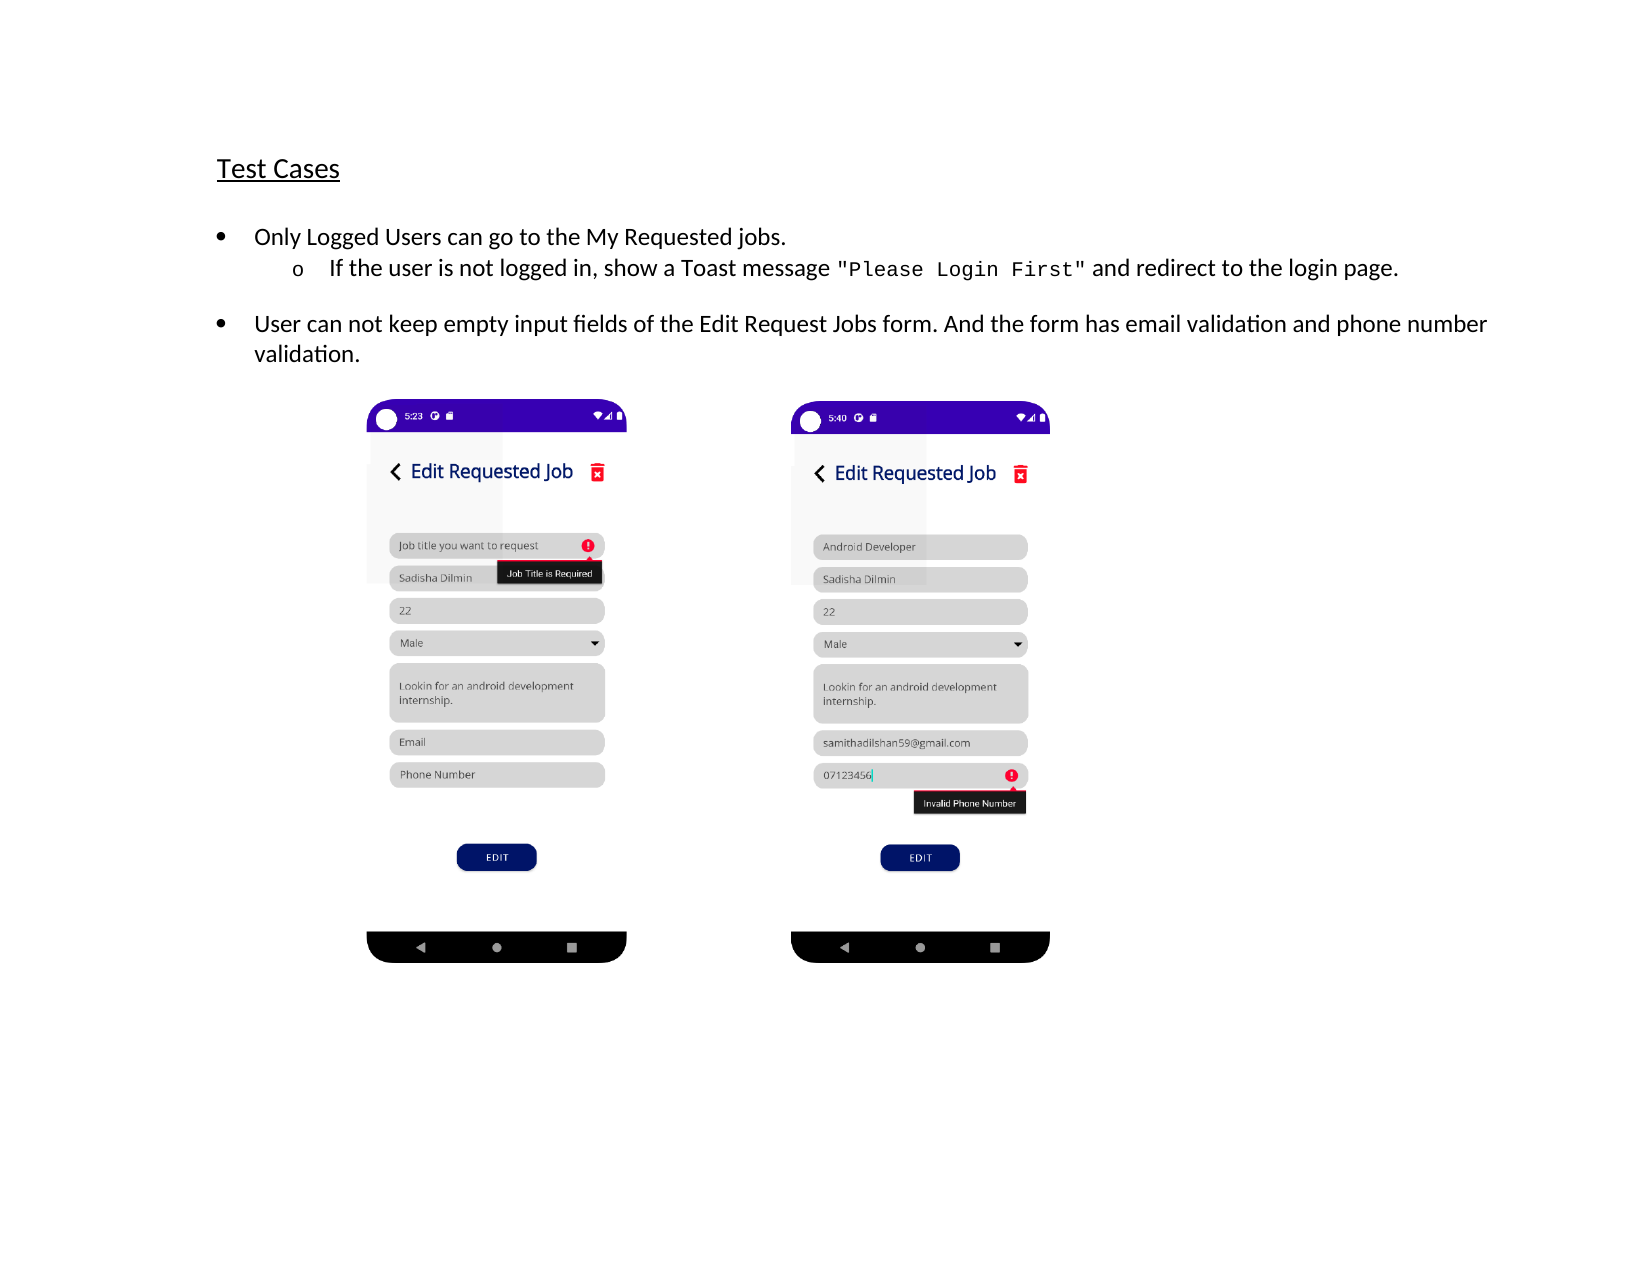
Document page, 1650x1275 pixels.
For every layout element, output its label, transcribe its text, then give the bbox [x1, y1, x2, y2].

picture [366, 399, 627, 963]
list User can not keep empty input fields of the Edit Request Jobs form. And the form has email validation and phone number validation. [217, 308, 1537, 369]
list If the user is not logged in, show a Toast message "Please Login First" and redirect to the login page. [292, 252, 1537, 282]
text Test Cases [217, 150, 1537, 186]
picture [791, 401, 1050, 963]
list Only Logged Users can go to the My Requested jobs. [217, 221, 1537, 252]
